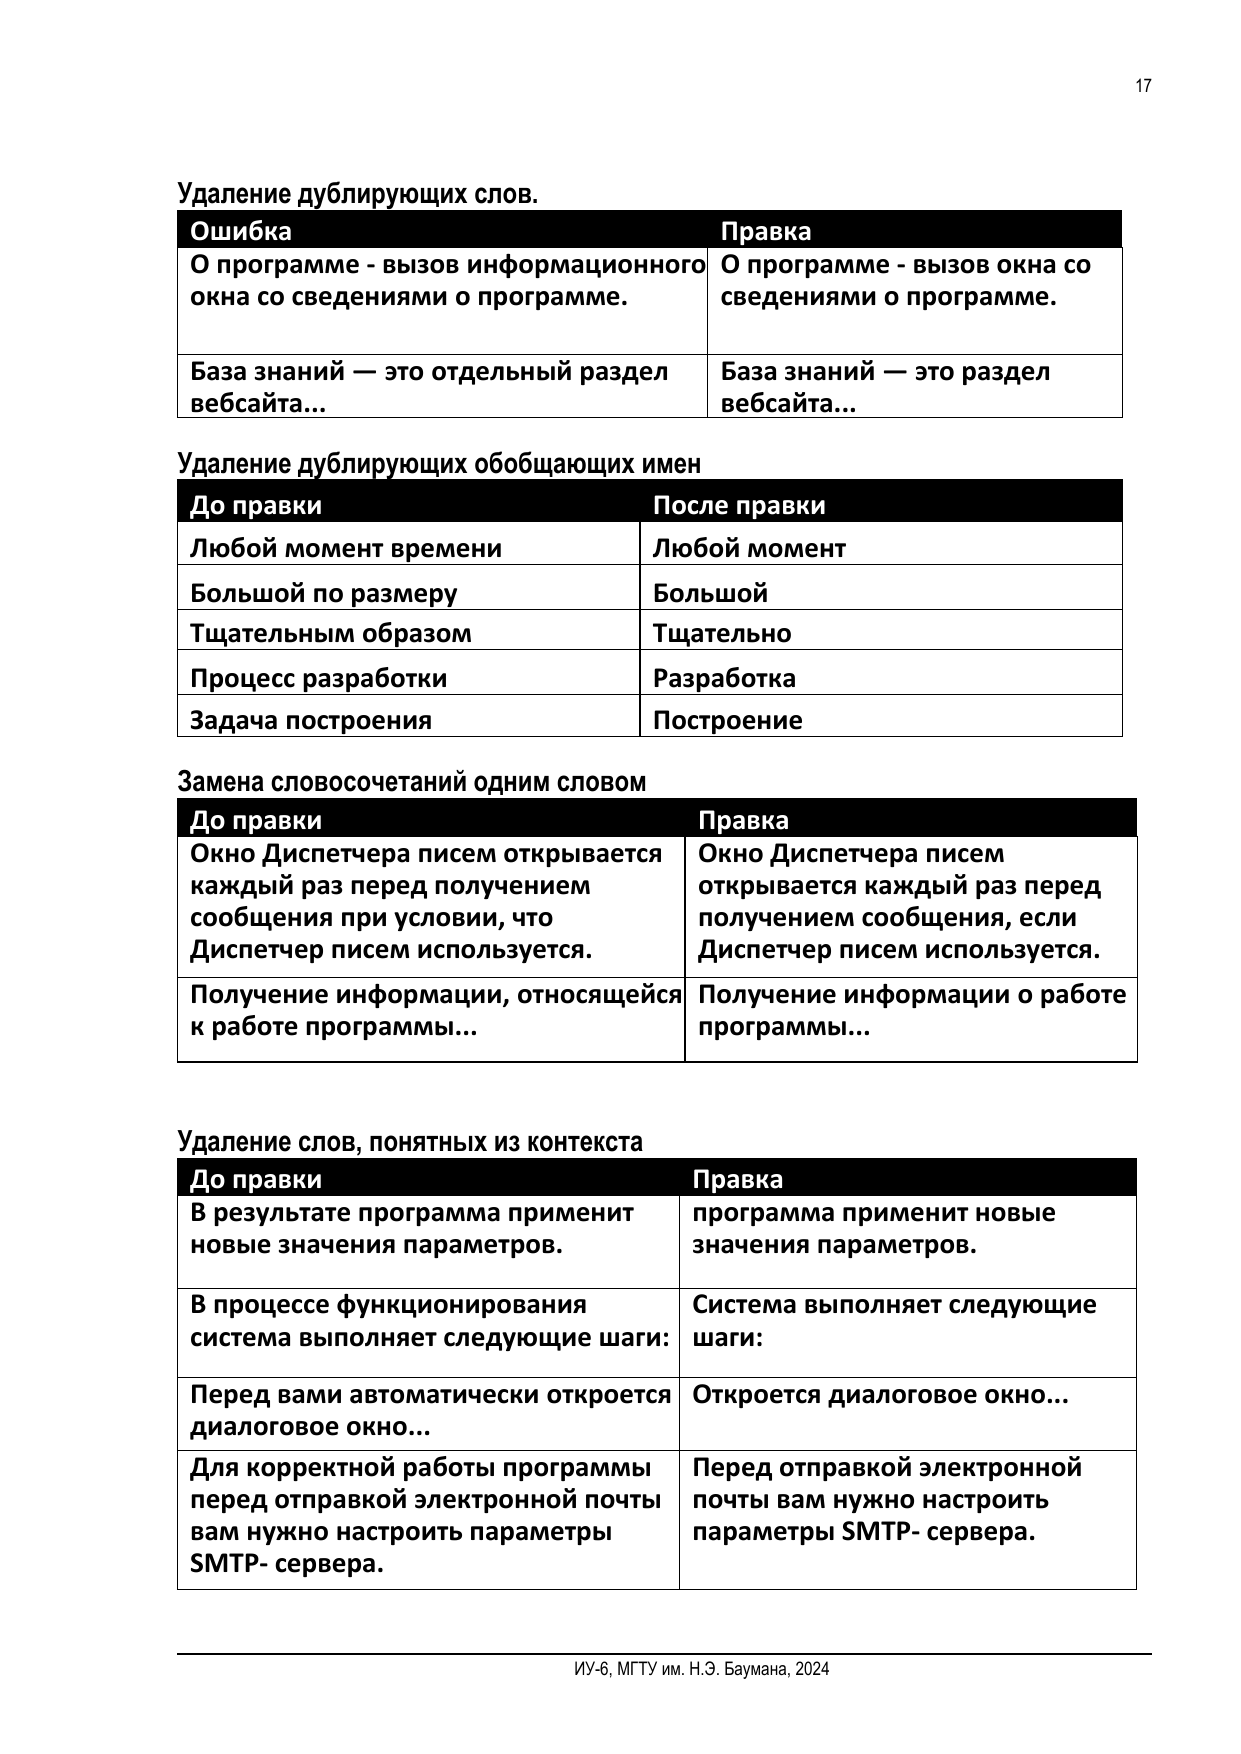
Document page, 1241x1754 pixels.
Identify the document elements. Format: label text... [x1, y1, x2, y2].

table_cell Получение информации о работе программы... [686, 978, 1137, 1061]
table_cell Окно Диспетчера писем открывается каждый раз перед получением сообщения при условии, что Диспетчер писем используется. [178, 837, 684, 977]
text Удаление слов, понятных из контекста [177, 1124, 1152, 1158]
table_cell Для корректной работы программы перед отправкой электронной почты вам нужно настроить параметры SMTP- сервера. [178, 1451, 679, 1589]
table_cell В результате программа применит новые значения параметров. [178, 1196, 679, 1287]
table_cell Перед вами автоматически откроется диалоговое окно... [178, 1378, 679, 1450]
table_cell О программе - вызов окна со сведениями о программе. [708, 248, 1122, 354]
table_cell Тщательно [641, 610, 1122, 649]
table_header Правка [708, 210, 1122, 247]
text Удаление дублирующих обобщающих имен [177, 446, 1152, 479]
table_header Правка [679, 1158, 1137, 1195]
table_header После правки [641, 480, 1122, 521]
table_cell Получение информации, относящейся к работе программы... [178, 978, 684, 1061]
table_cell Задача построения [178, 695, 639, 736]
table_cell Откроется диалоговое окно... [680, 1378, 1136, 1450]
table_cell База знаний — это раздел вебсайта... [708, 355, 1122, 417]
text Удаление дублирующих слов. [177, 177, 1152, 210]
table_cell Процесс разработки [178, 650, 639, 694]
table_cell программа применит новые значения параметров. [680, 1196, 1136, 1287]
table_header До правки [177, 798, 685, 836]
table_cell Окно Диспетчера писем открывается каждый раз перед получением сообщения, если Диспетчер писем используется. [686, 837, 1137, 977]
table_header До правки [178, 480, 639, 521]
table_header До правки [177, 1158, 679, 1195]
text Замена словосочетаний одним словом [177, 764, 1152, 798]
table_cell Перед отправкой электронной почты вам нужно настроить параметры SMTP- сервера. [680, 1451, 1136, 1589]
table_cell Построение [641, 695, 1122, 736]
table_cell Тщательным образом [178, 610, 639, 649]
table_cell Большой [641, 565, 1122, 609]
table_cell Большой по размеру [178, 565, 639, 609]
table_cell В процессе функционирования система выполняет следующие шаги: [178, 1289, 679, 1377]
table_cell Система выполняет следующие шаги: [680, 1289, 1136, 1377]
table_header Ошибка [177, 210, 708, 247]
table_header Правка [685, 798, 1137, 836]
table_cell О программе - вызов информационного окна со сведениями о программе. [178, 248, 707, 354]
table_cell Разработка [641, 650, 1122, 694]
table_cell Любой момент времени [178, 522, 639, 564]
table_cell База знаний — это отдельный раздел вебсайта... [178, 355, 707, 417]
table_cell Любой момент [641, 522, 1122, 564]
